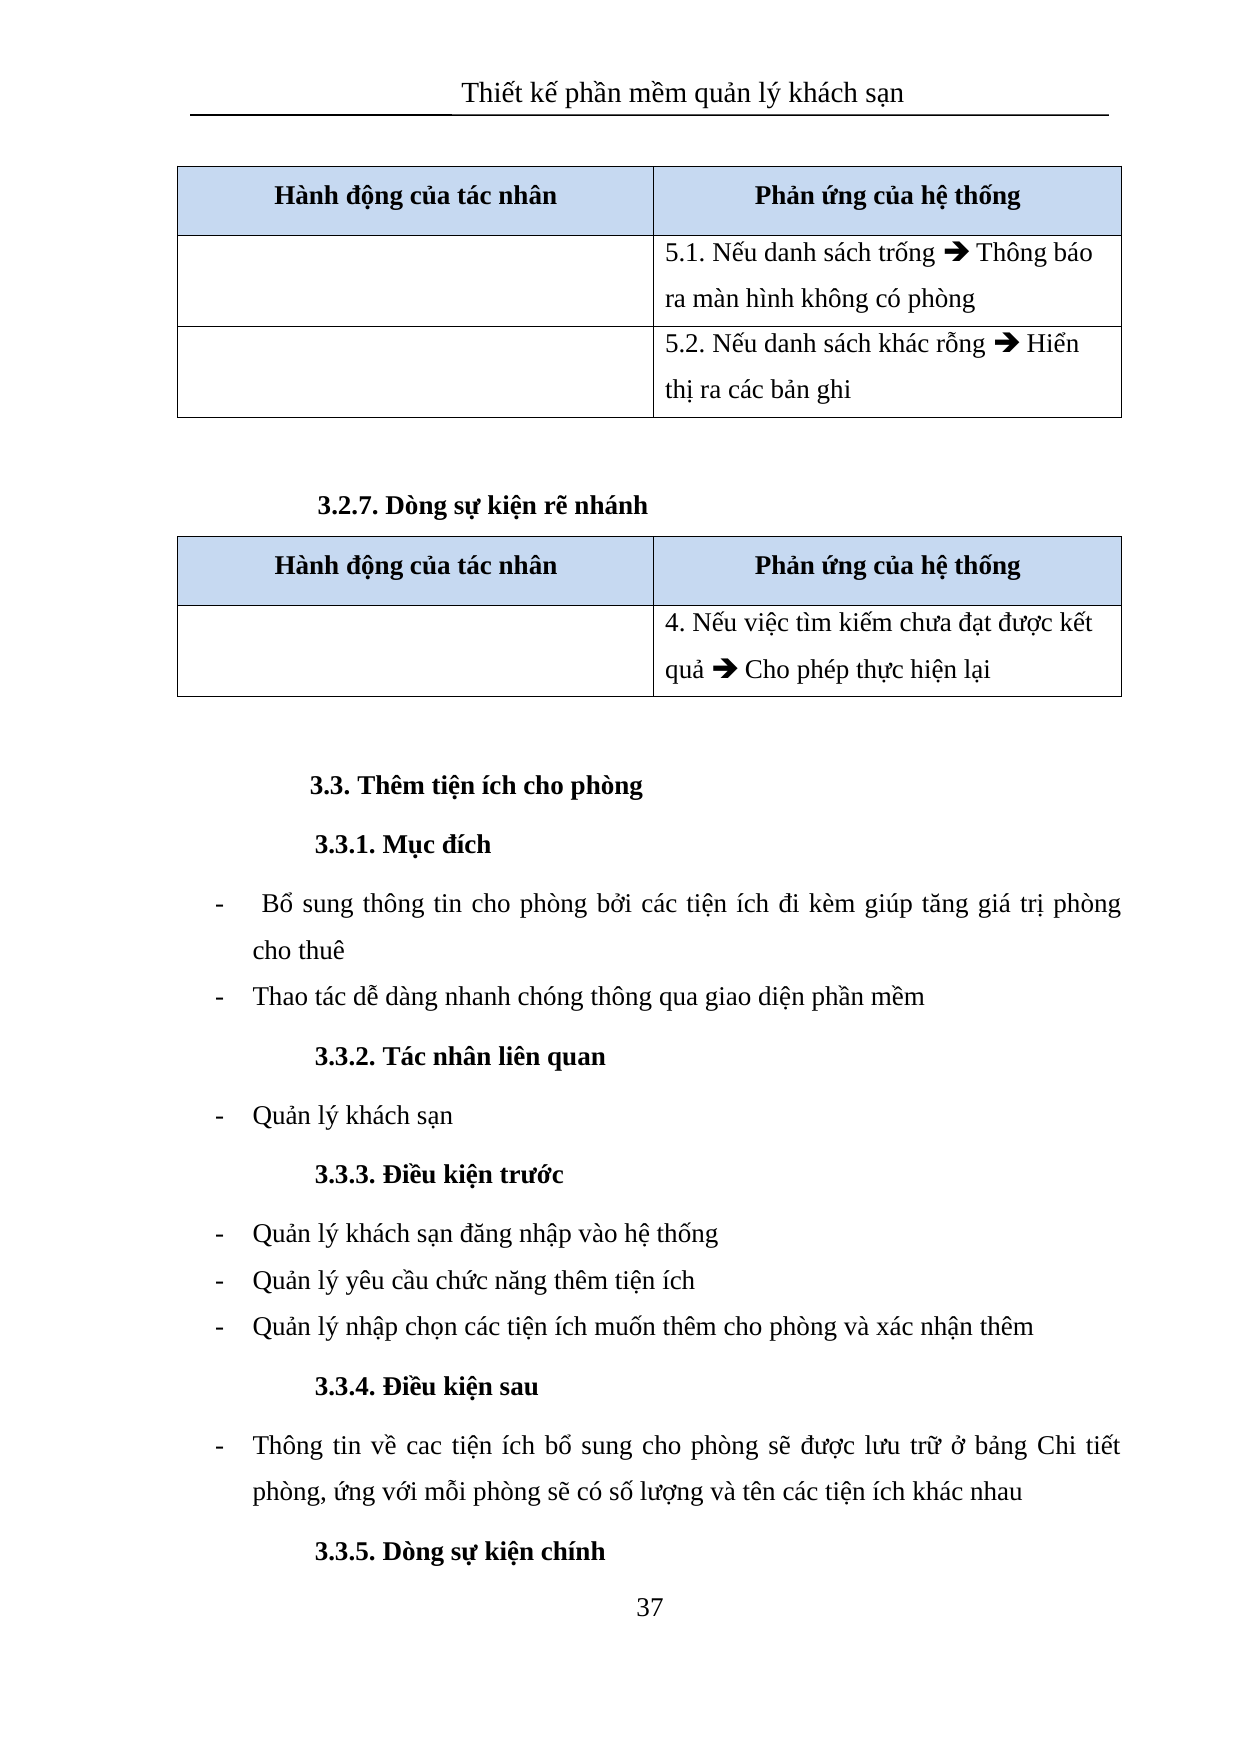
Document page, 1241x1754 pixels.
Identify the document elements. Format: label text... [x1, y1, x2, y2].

list Thông tin về cac tiện ích bổ sung cho phòng sẽ được lưu trữ ở bảng Chi tiết phòng, ứng với mỗi phòng sẽ có số lượng và tên các tiện ích khác nhau [215, 1429, 1122, 1507]
table_cell [178, 327, 653, 417]
list Thao tác dễ dàng nhanh chóng thông qua giao diện phần mềm [215, 980, 1122, 1012]
list Quản lý yêu cầu chức năng thêm tiện ích [215, 1264, 1122, 1295]
table_cell [178, 606, 653, 696]
table_header Hành động của tác nhân [178, 537, 653, 605]
table_header Phản ứng của hệ thống [654, 167, 1121, 235]
text Thêm tiện ích cho phòng [251, 769, 1122, 800]
list Quản lý khách sạn [215, 1099, 1122, 1130]
table_cell [178, 236, 653, 326]
table_header Hành động của tác nhân [178, 167, 653, 235]
text Dòng sự kiện chính [256, 1534, 1122, 1566]
text Dòng sự kiện rẽ nhánh [259, 489, 1122, 520]
table_cell 5.1. Nếu danh sách trống Thông báo ra màn hình không có phòng [654, 236, 1121, 326]
text Mục đích [256, 828, 1122, 859]
list Bổ sung thông tin cho phòng bởi các tiện ích đi kèm giúp tăng giá trị phòng cho thuê [215, 887, 1122, 965]
table_cell 5.2. Nếu danh sách khác rỗng Hiển thị ra các bản ghi [654, 327, 1121, 417]
list Quản lý khách sạn đăng nhập vào hệ thống [215, 1217, 1122, 1248]
table_cell 4. Nếu việc tìm kiếm chưa đạt được kết quả Cho phép thực hiện lại [654, 606, 1121, 696]
text Điều kiện sau [256, 1369, 1122, 1401]
table_header Phản ứng của hệ thống [654, 537, 1121, 605]
text Điều kiện trước [256, 1158, 1122, 1189]
text Tác nhân liên quan [256, 1039, 1122, 1071]
list Quản lý nhập chọn các tiện ích muốn thêm cho phòng và xác nhận thêm [215, 1310, 1122, 1342]
